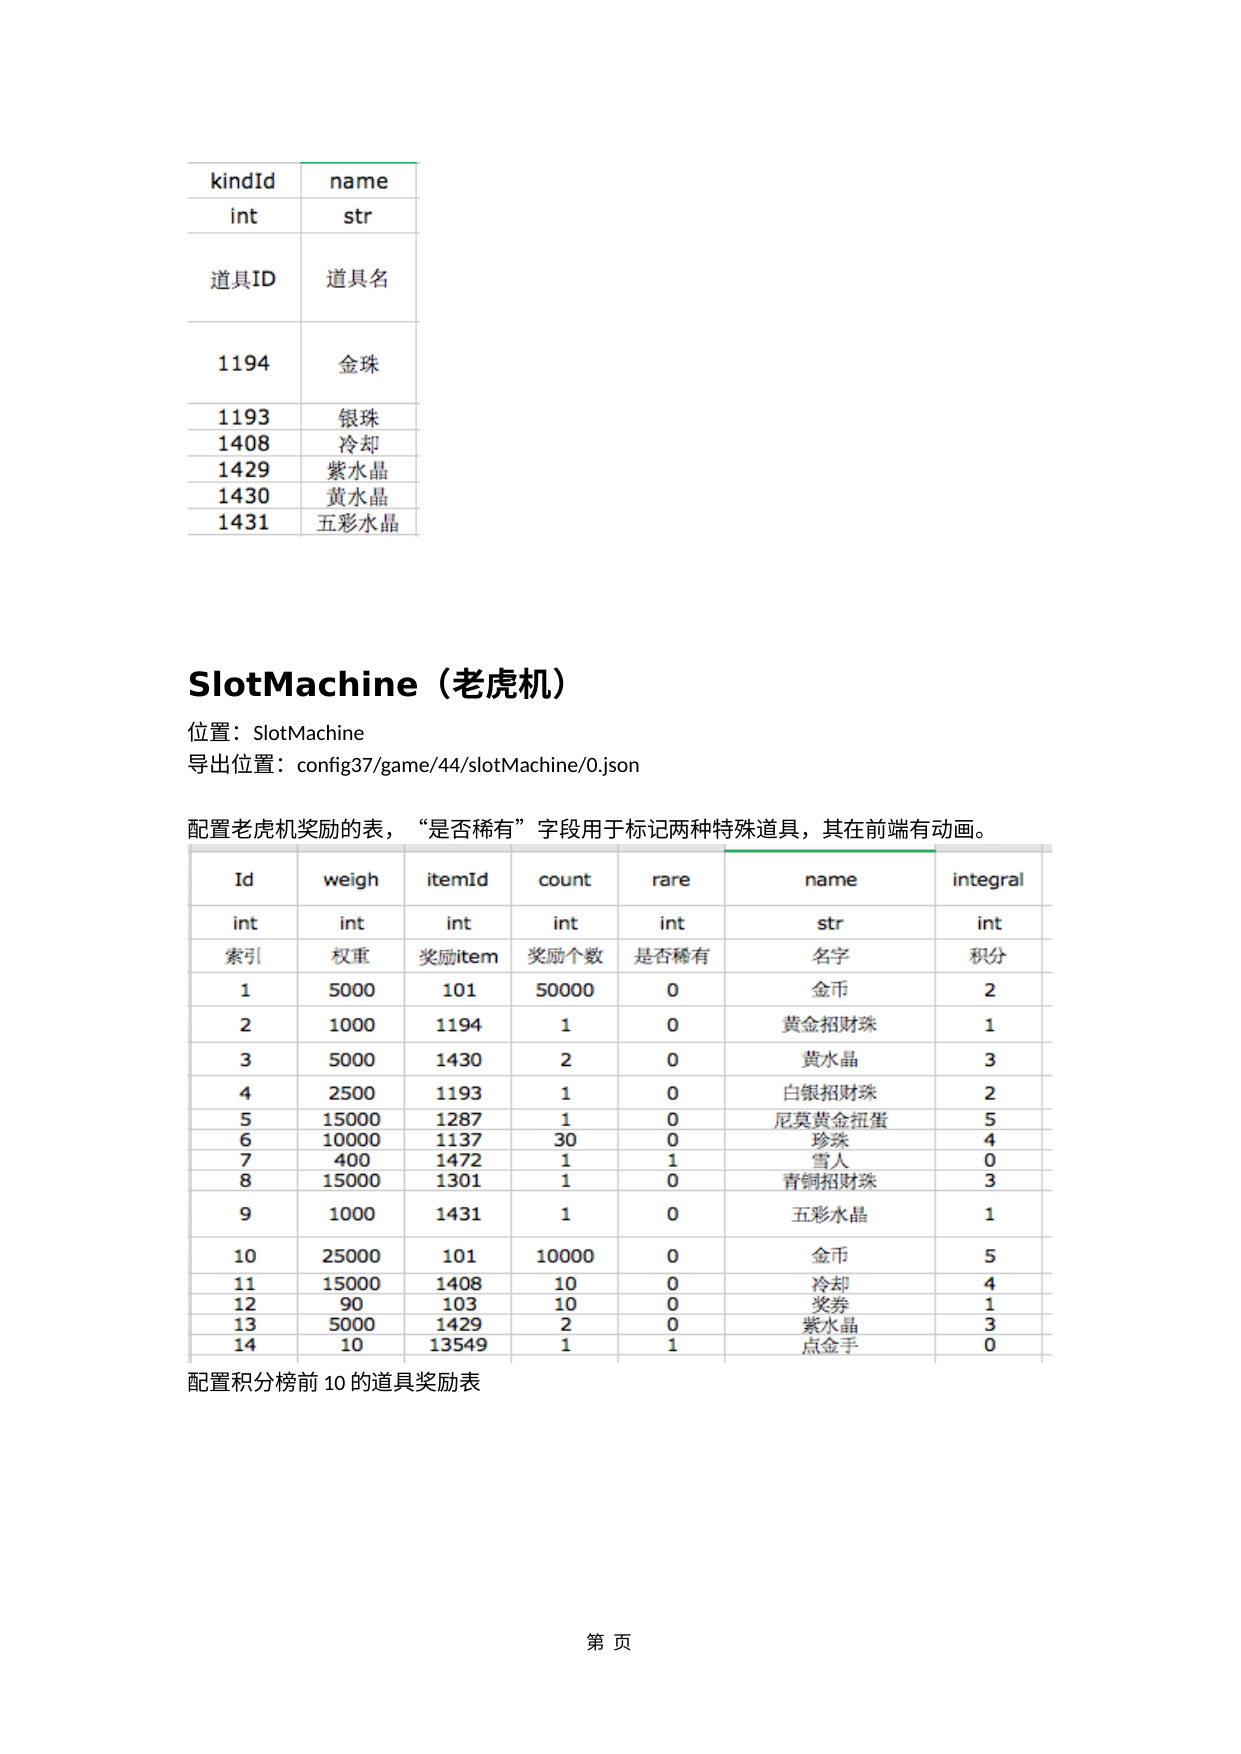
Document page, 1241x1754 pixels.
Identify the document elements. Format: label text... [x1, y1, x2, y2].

picture [187, 162, 420, 537]
text 导出位置：config37/game/44/slotMachine/0.json [187, 747, 1053, 779]
picture [187, 844, 1053, 1363]
text 配置老虎机奖励的表，“是否稀有”字段用于标记两种特殊道具，其在前端有动画。 [187, 812, 1053, 844]
text 配置积分榜前10的道具奖励表 [187, 1364, 1053, 1397]
text SlotMachine（老虎机） [187, 649, 1053, 714]
text 位置：SlotMachine [187, 714, 1053, 747]
